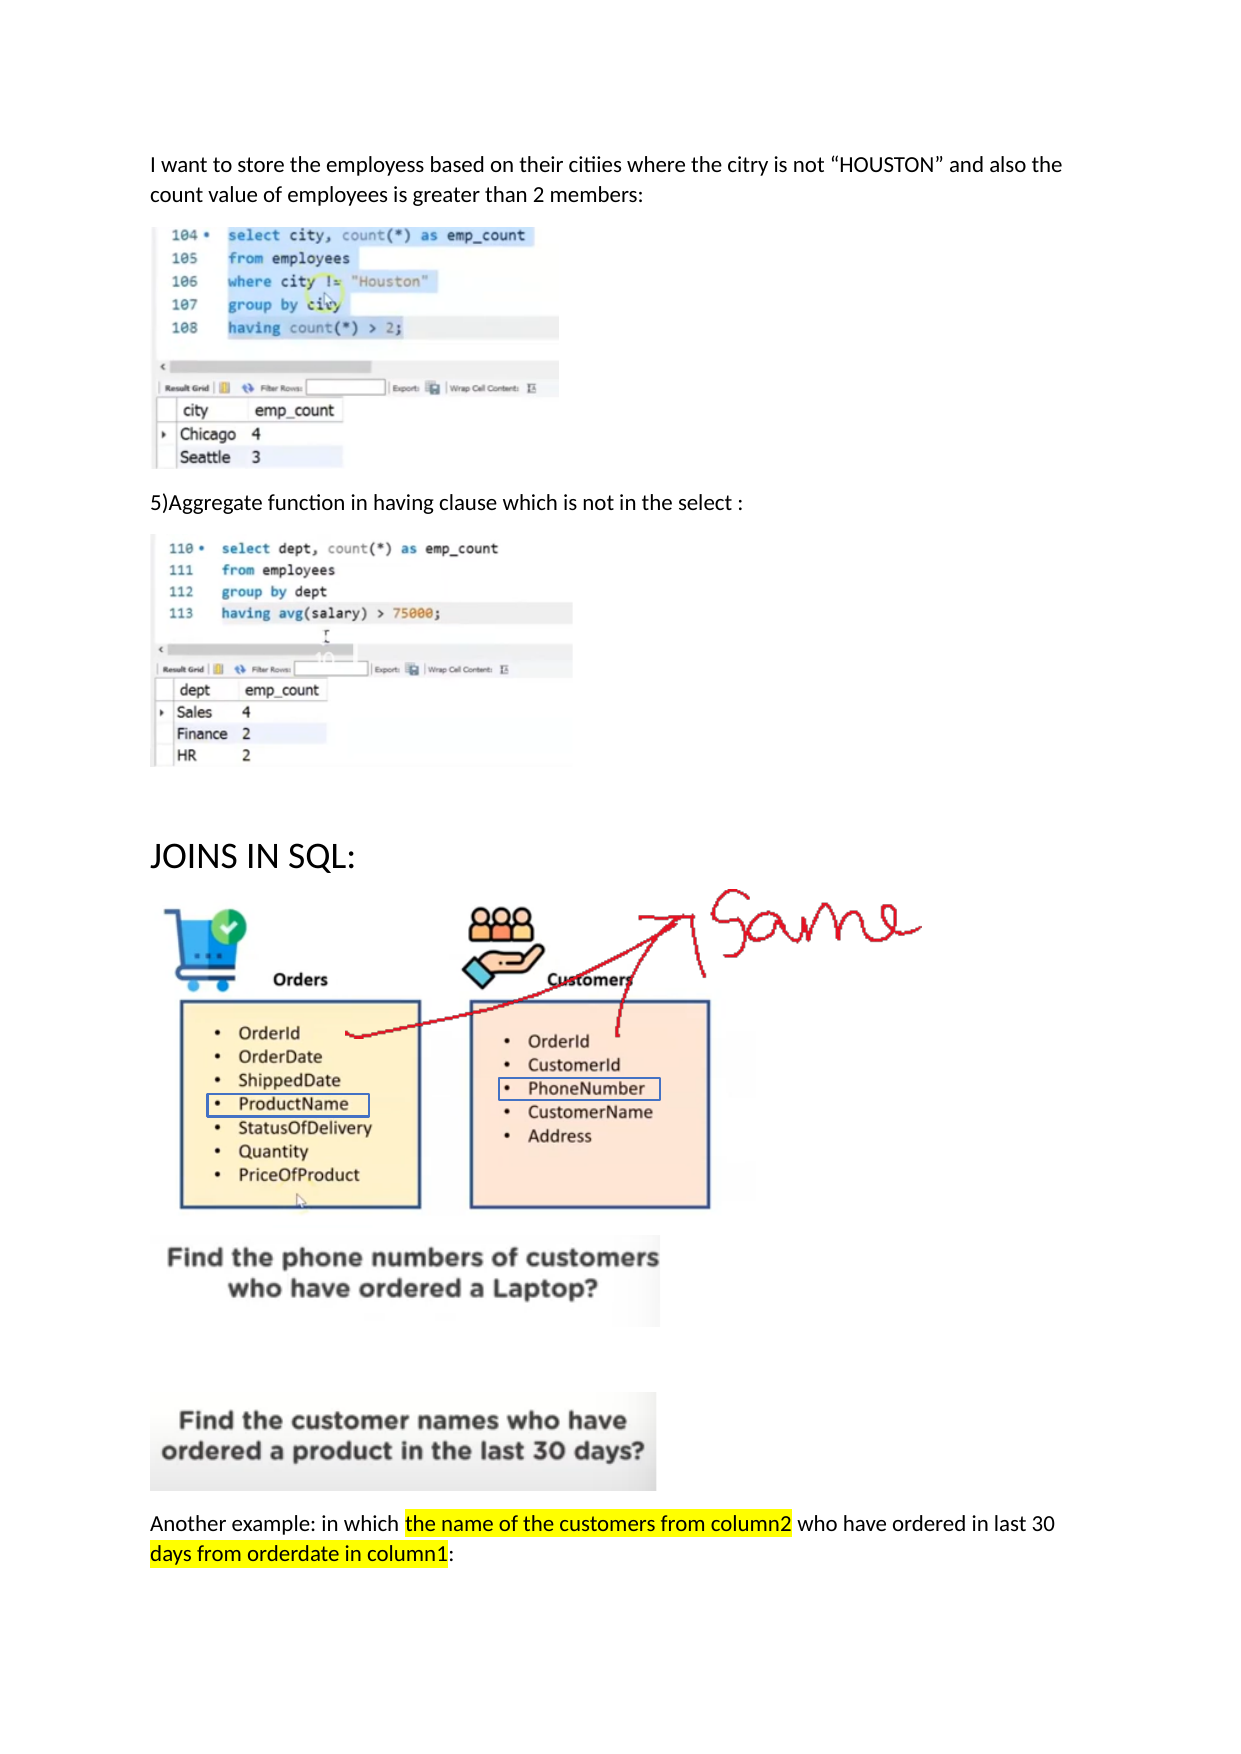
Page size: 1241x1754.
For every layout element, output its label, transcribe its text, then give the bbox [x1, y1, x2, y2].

picture [150, 1235, 661, 1327]
picture [150, 889, 922, 1234]
picture [150, 227, 559, 469]
text I want to store the employess based on their citiies where the citry is not “HOUSTON” and also the count value of employees is greater than 2 members: [150, 150, 1090, 208]
picture [150, 1392, 657, 1491]
text 5)Aggregate function in having clause which is not in the select : [150, 488, 1090, 516]
text JOINS IN SQL: [150, 832, 1090, 878]
text Another example: in which the name of the customers from column2 who have ordered in last 30 days from orderdate in column1: [150, 1509, 1090, 1568]
picture [150, 534, 573, 767]
